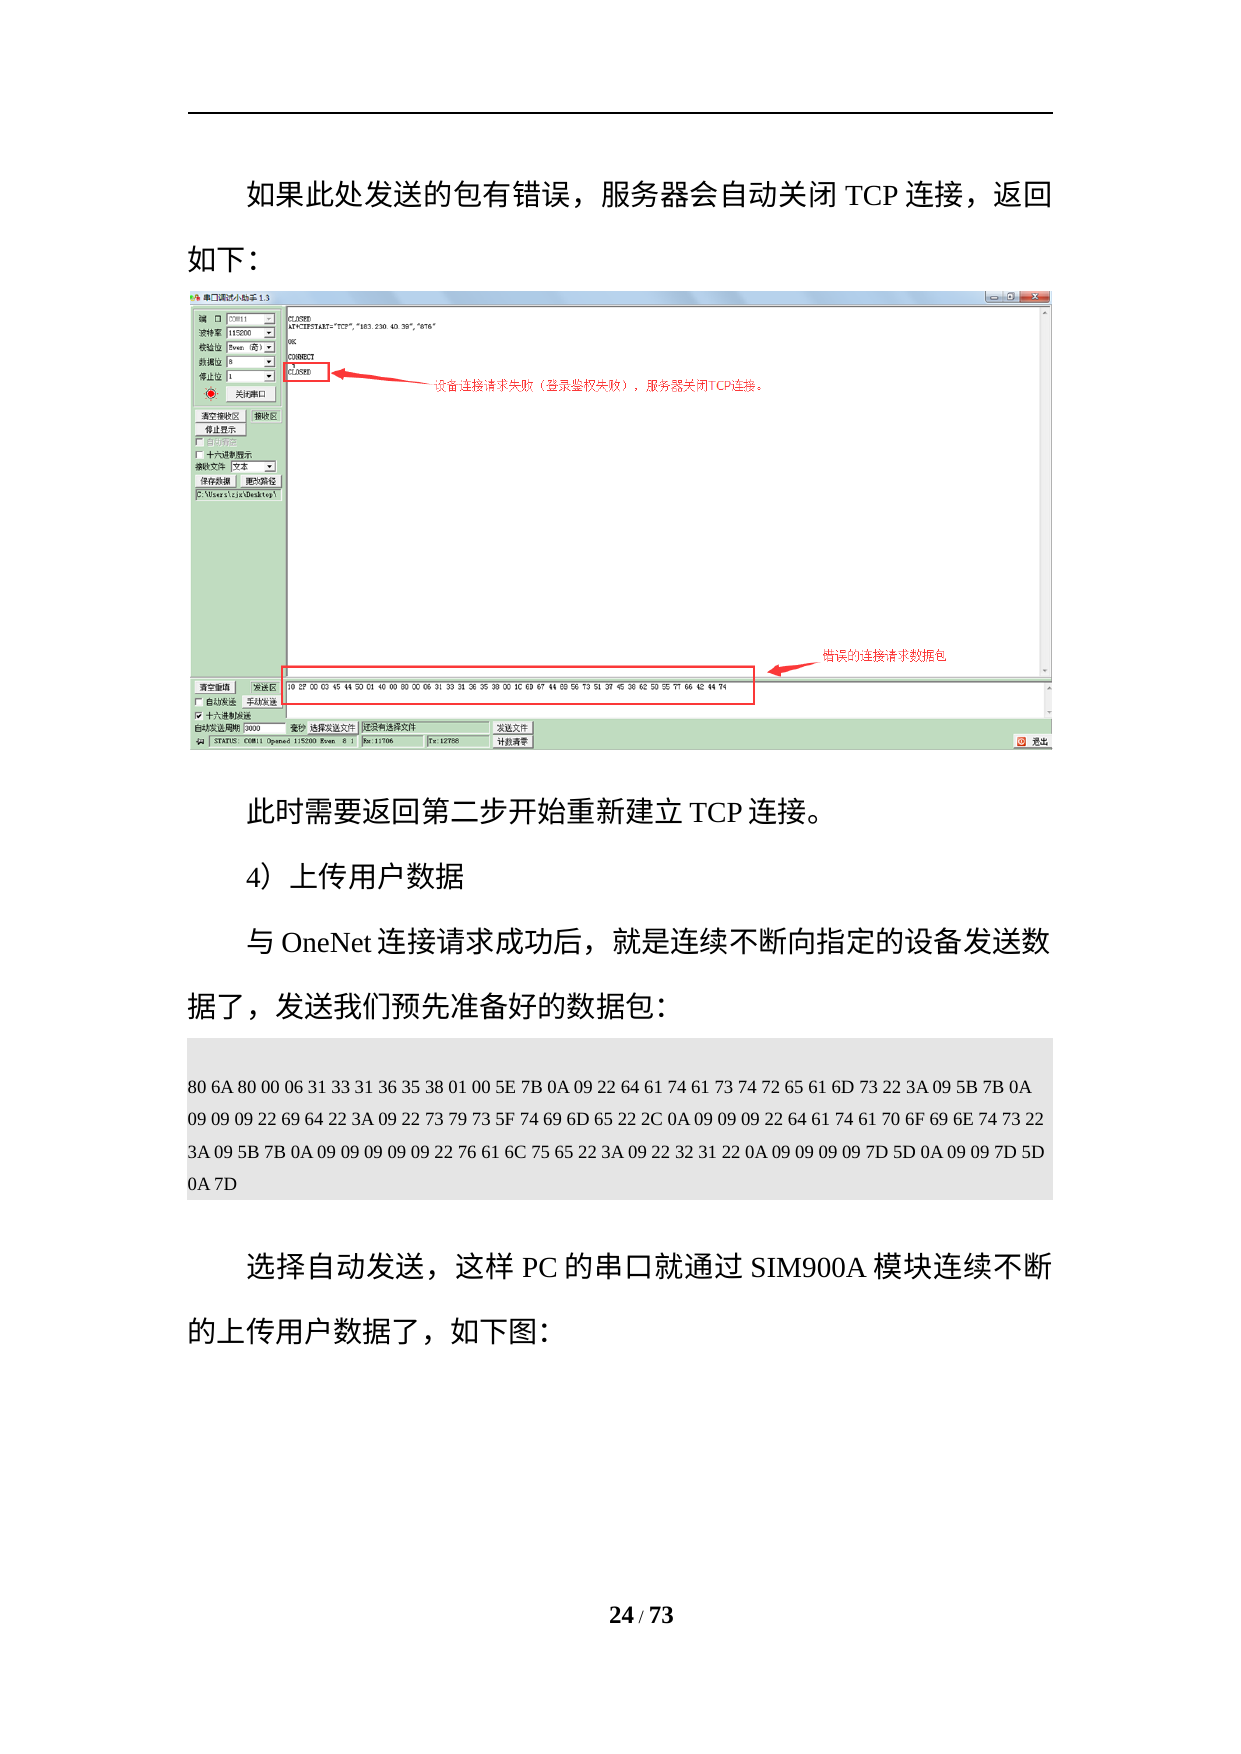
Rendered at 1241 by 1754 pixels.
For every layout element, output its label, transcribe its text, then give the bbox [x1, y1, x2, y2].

text 4）上传用户数据 [187, 843, 1053, 908]
text 如果此处发送的包有错误，服务器会自动关闭TCP连接，返回如下： [187, 160, 1053, 290]
picture [187, 290, 1053, 750]
text 与OneNet连接请求成功后，就是连续不断向指定的设备发送数据了，发送我们预先准备好的数据包： [187, 908, 1053, 1038]
text 选择自动发送，这样PC的串口就通过SIM900A模块连续不断的上传用户数据了，如下图： [187, 1233, 1053, 1363]
text 此时需要返回第二步开始重新建立TCP连接。 [187, 778, 1053, 843]
text 80 6A 80 00 06 31 33 31 36 35 38 01 00 5E 7B 0A 09 22 64 61 74 61 73 74 72 65 61 6D 73 22 3A 09 5B 7B 0A 09 09 09 22 69 64 22 3A 09 22 73 79 73 5F 74 69 6D 65 22 2C 0A 09 09 09 22 64 61 74 61 70 6F 69 6E 74 73 22 3A 09 5B 7B 0A 09 09 09 09 09 22 76 61 6C 75 65 22 3A 09 22 32 31 22 0A 09 09 09 09 7D 5D 0A 09 09 7D 5D 0A 7D [187, 1070, 1053, 1200]
